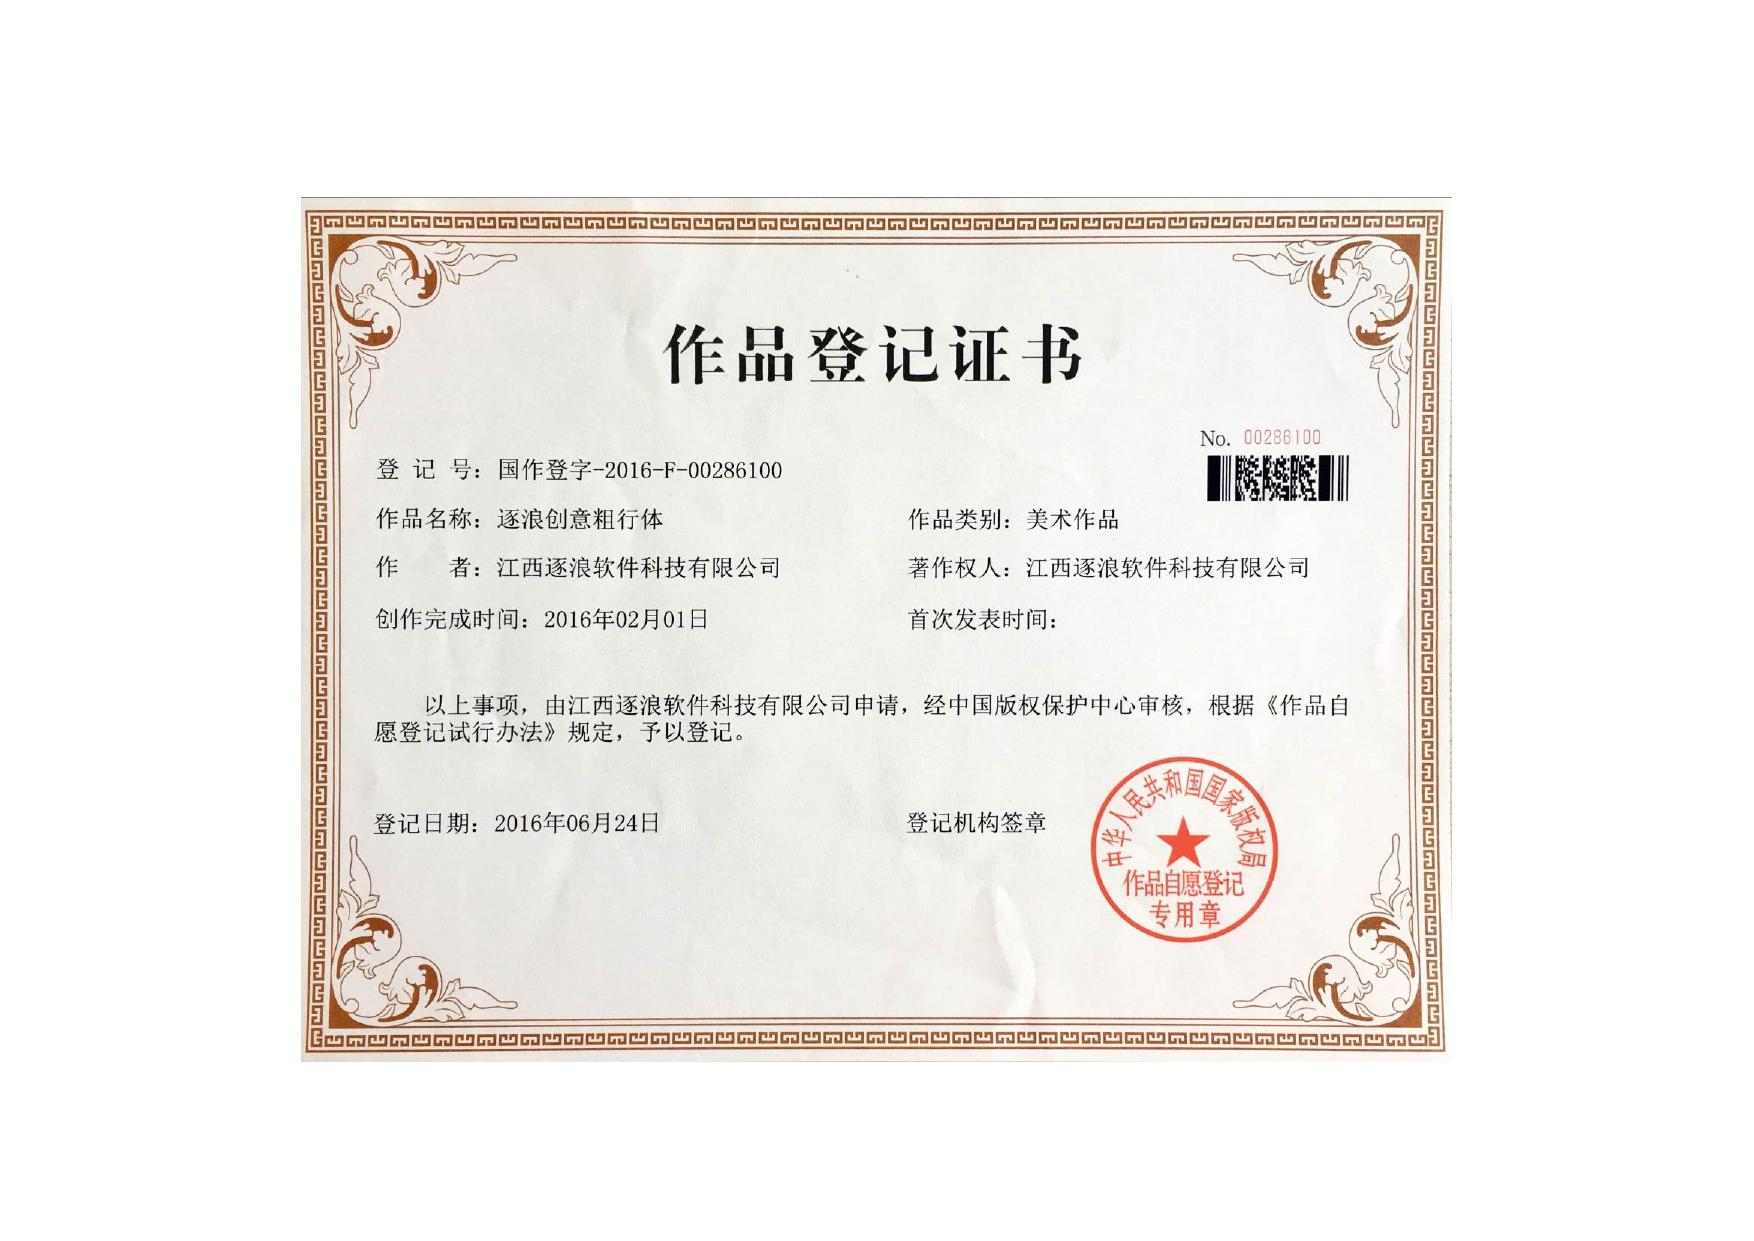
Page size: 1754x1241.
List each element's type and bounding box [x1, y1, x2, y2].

picture [301, 197, 1452, 1062]
